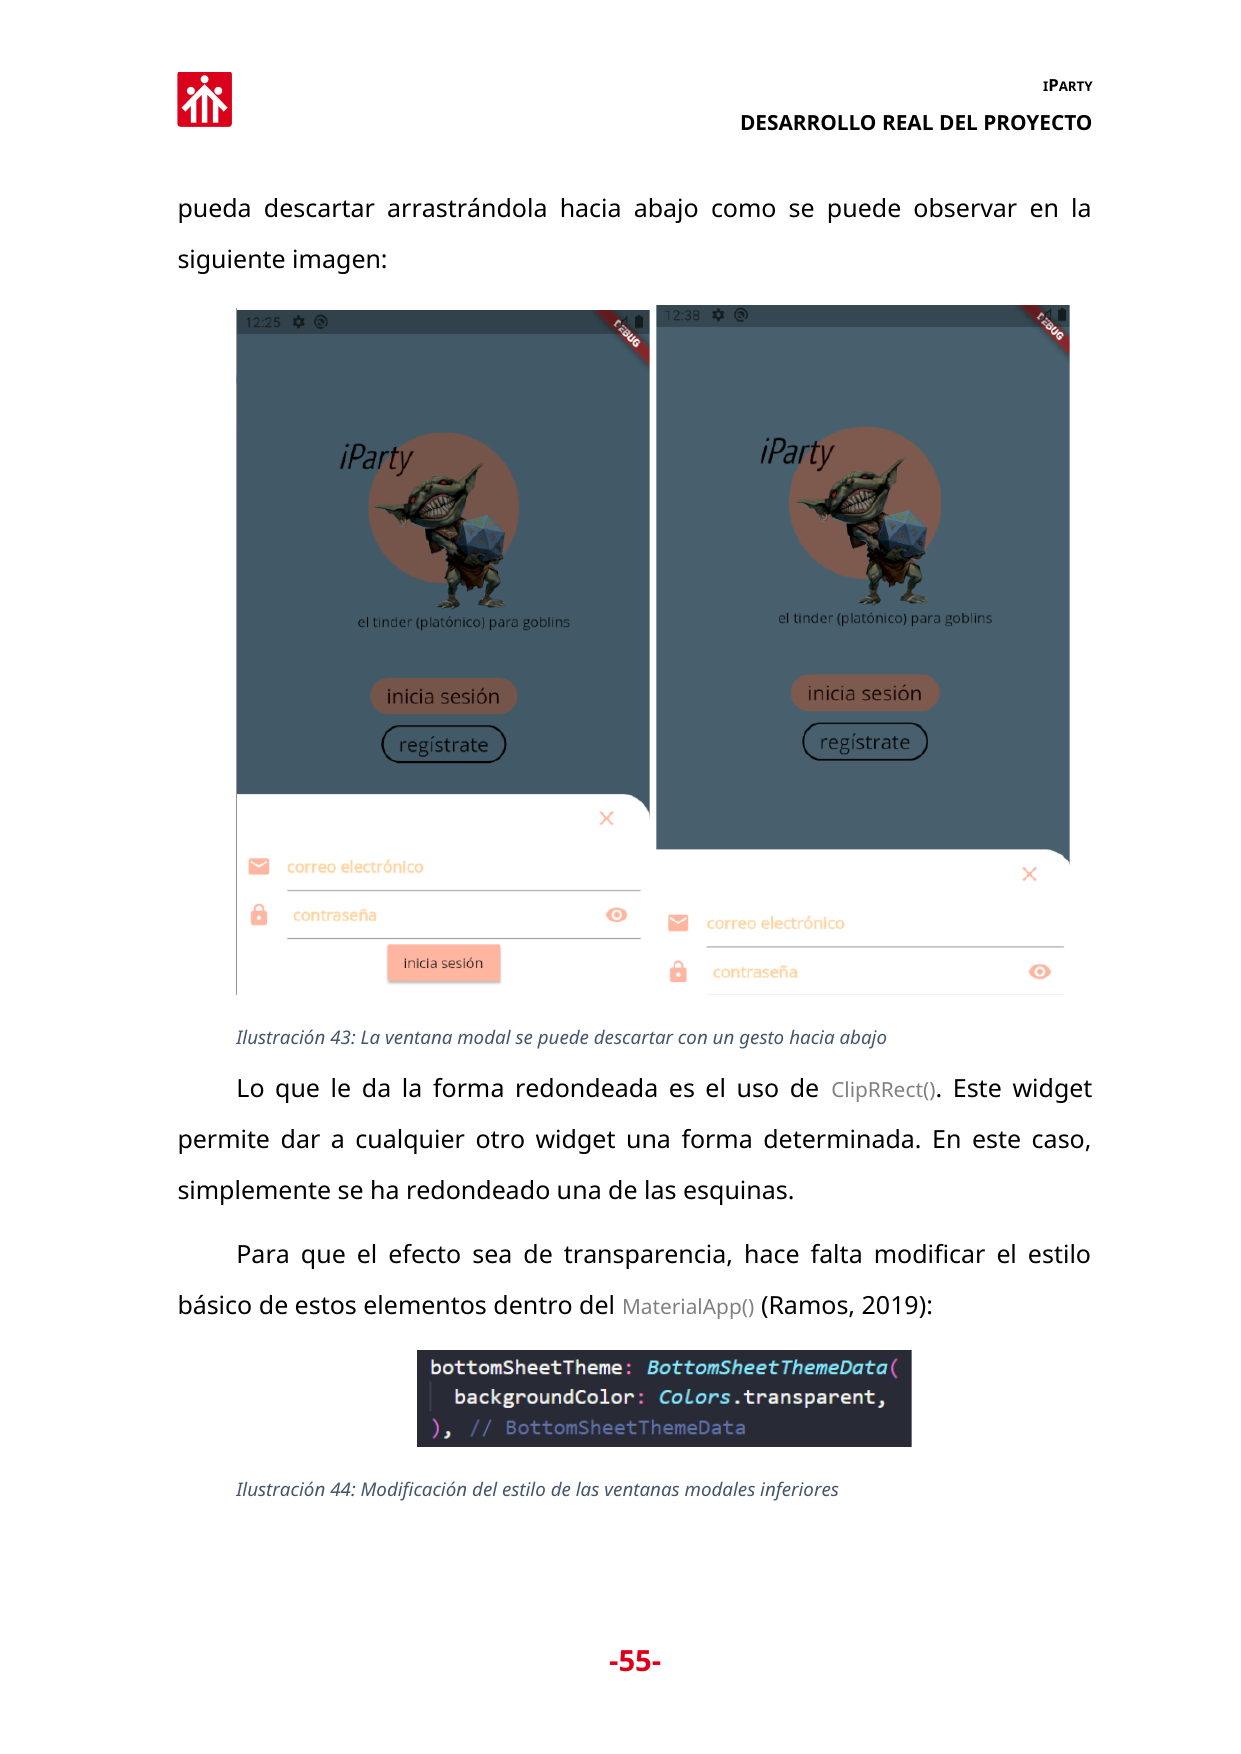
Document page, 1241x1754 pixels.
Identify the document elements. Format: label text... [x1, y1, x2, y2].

text Lo que le da la forma redondeada es el uso de ClipRRect(). Este widget permite dar a cualquier otro widget una forma determinada. En este caso, simplemente se ha redondeado una de las esquinas. [177, 1071, 1092, 1207]
picture [177, 72, 232, 127]
picture [236, 308, 650, 995]
text Para que el efecto sea de transparencia, hace falta modificar el estilo básico de estos elementos dentro del MaterialApp() : [177, 1236, 1092, 1321]
picture [417, 1350, 912, 1447]
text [177, 191, 1092, 276]
picture [656, 305, 1070, 995]
